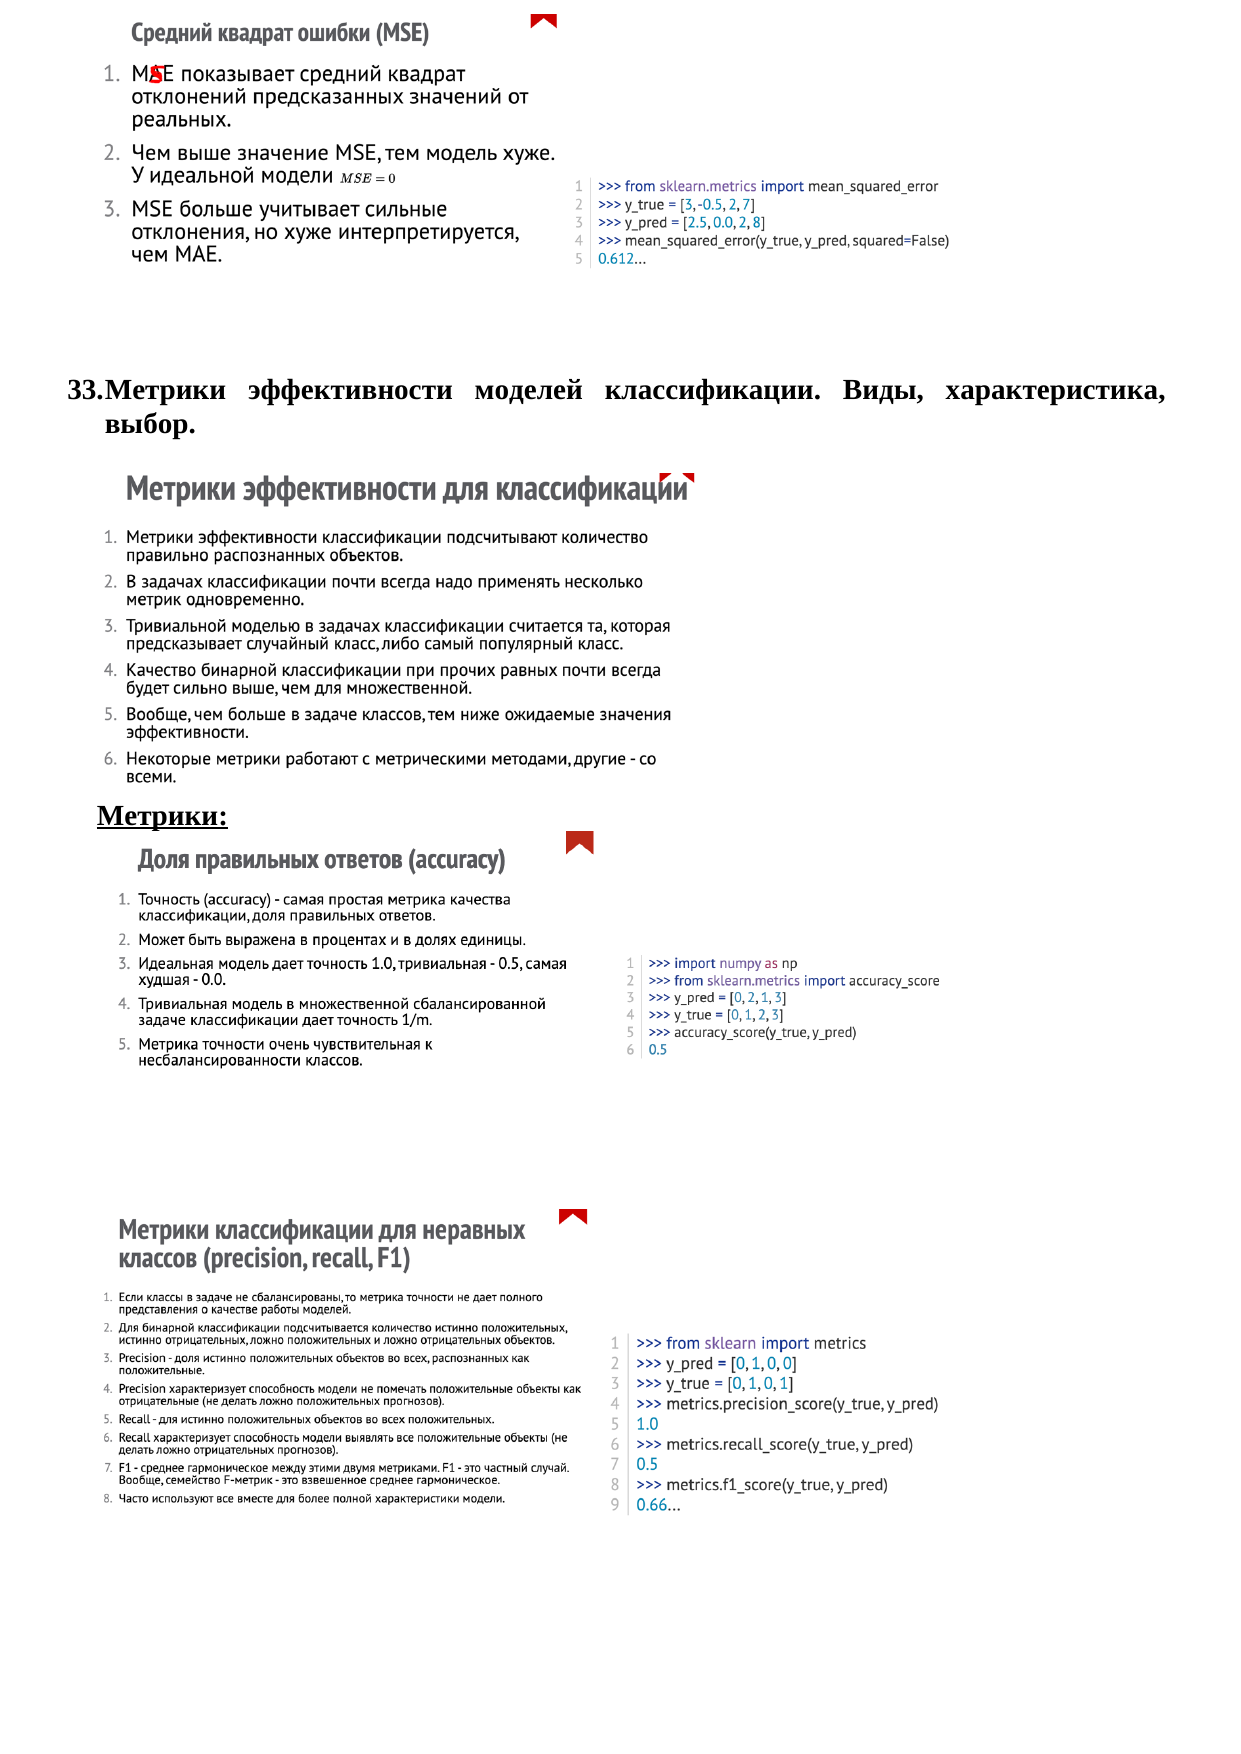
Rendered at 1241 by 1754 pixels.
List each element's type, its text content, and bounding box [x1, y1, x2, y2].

picture [96, 1209, 962, 1519]
picture [96, 831, 994, 1075]
picture [96, 14, 962, 272]
list Метрики эффективности моделей классификации. Виды, характеристика, выбор. [67, 372, 1167, 439]
text Метрики: [97, 798, 1167, 832]
picture [96, 473, 713, 798]
